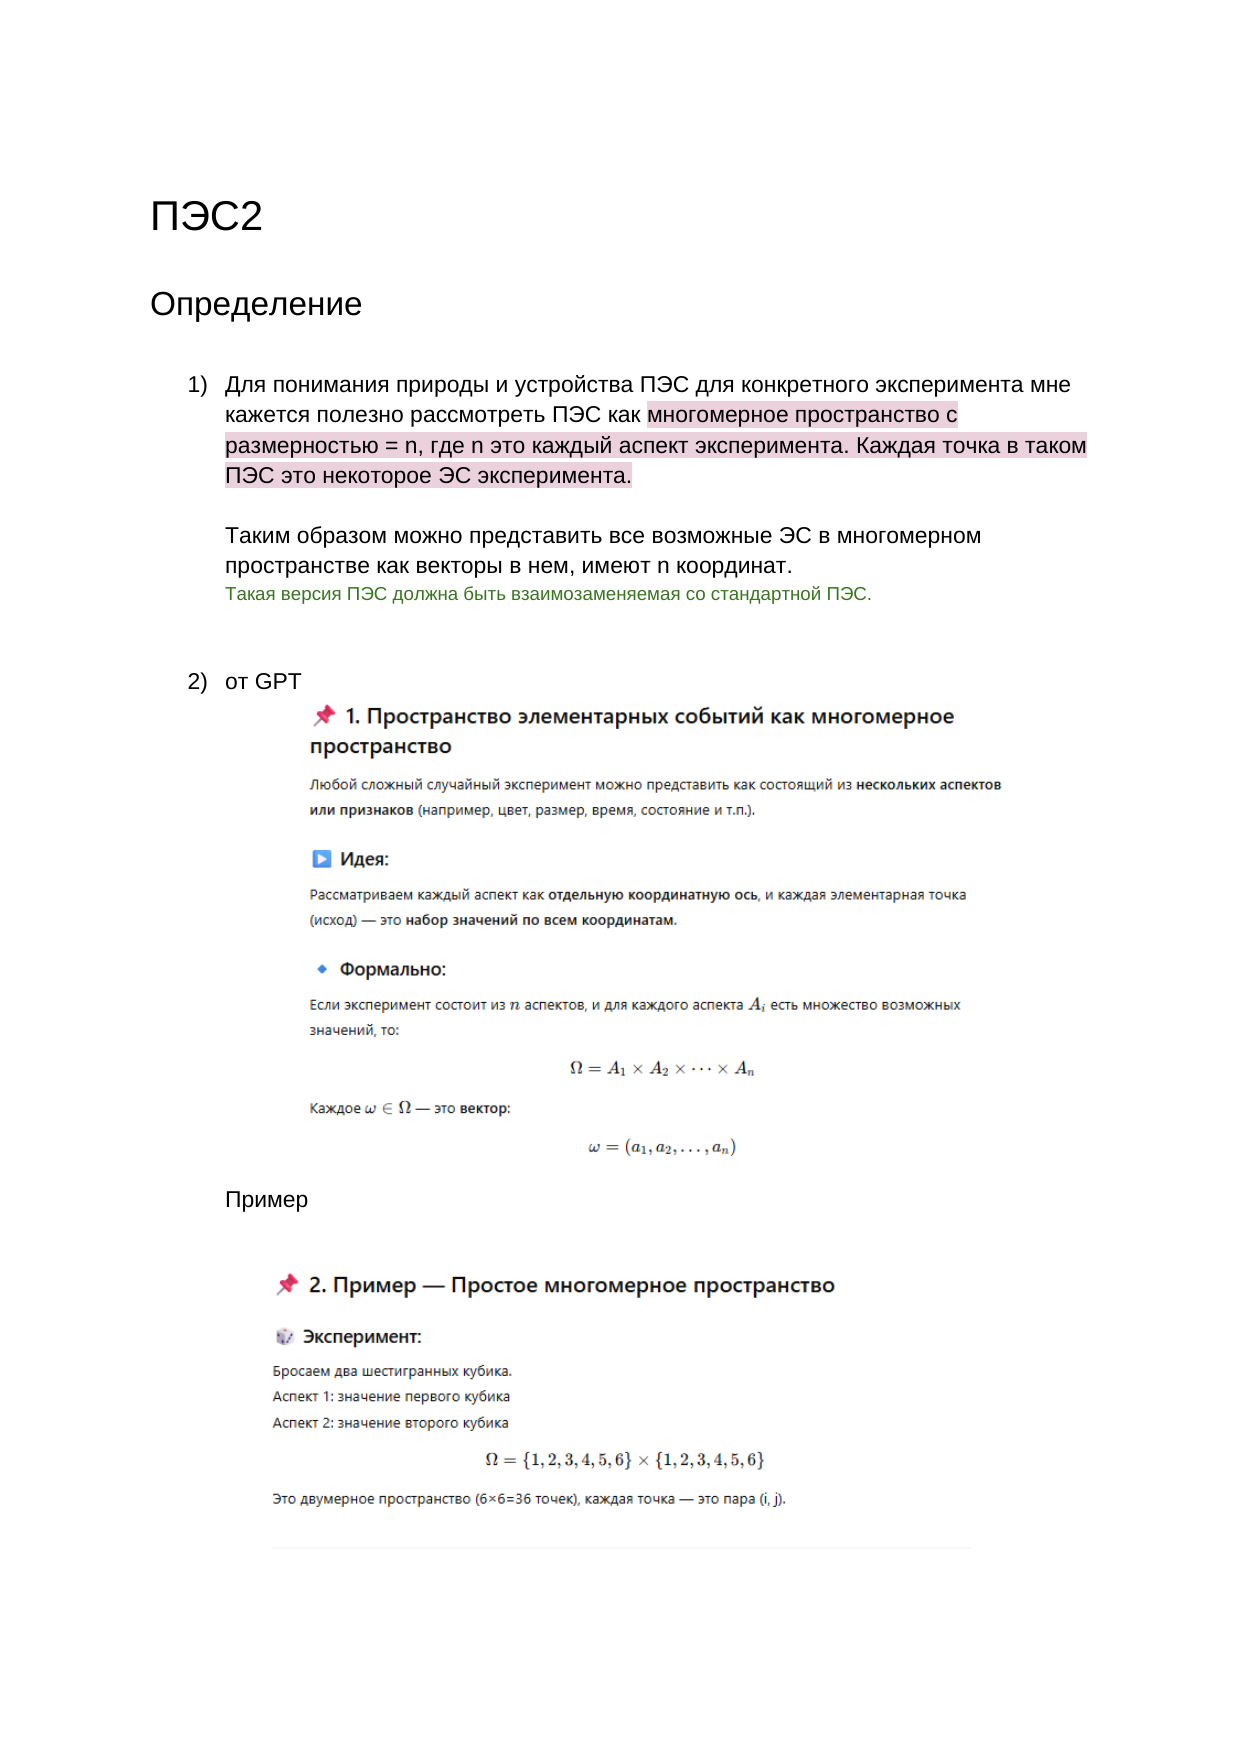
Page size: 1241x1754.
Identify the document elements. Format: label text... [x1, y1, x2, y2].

picture [269, 1246, 971, 1551]
subtitle ПЭС2 [150, 192, 1090, 239]
list от GPT [187, 668, 1090, 694]
text Таким образом можно представить все возможные ЭС в многомерном пространстве как векторы в нем, имеют n координат. [225, 522, 1090, 579]
text Такая версия ПЭС должна быть взаимозаменяемая со стандартной ПЭС. [225, 583, 1090, 604]
text Пример [225, 1186, 1090, 1213]
list Для понимания природы и устройства ПЭС для конкретного эксперимента мне кажется полезно рассмотреть ПЭС как многомерное пространство с размерностью = n, где n это каждый аспект эксперимента. Каждая точка в таком ПЭС это некоторое ЭС эксперимента. [187, 371, 1090, 488]
subtitle Определение [150, 284, 1090, 323]
picture [306, 698, 1009, 1183]
